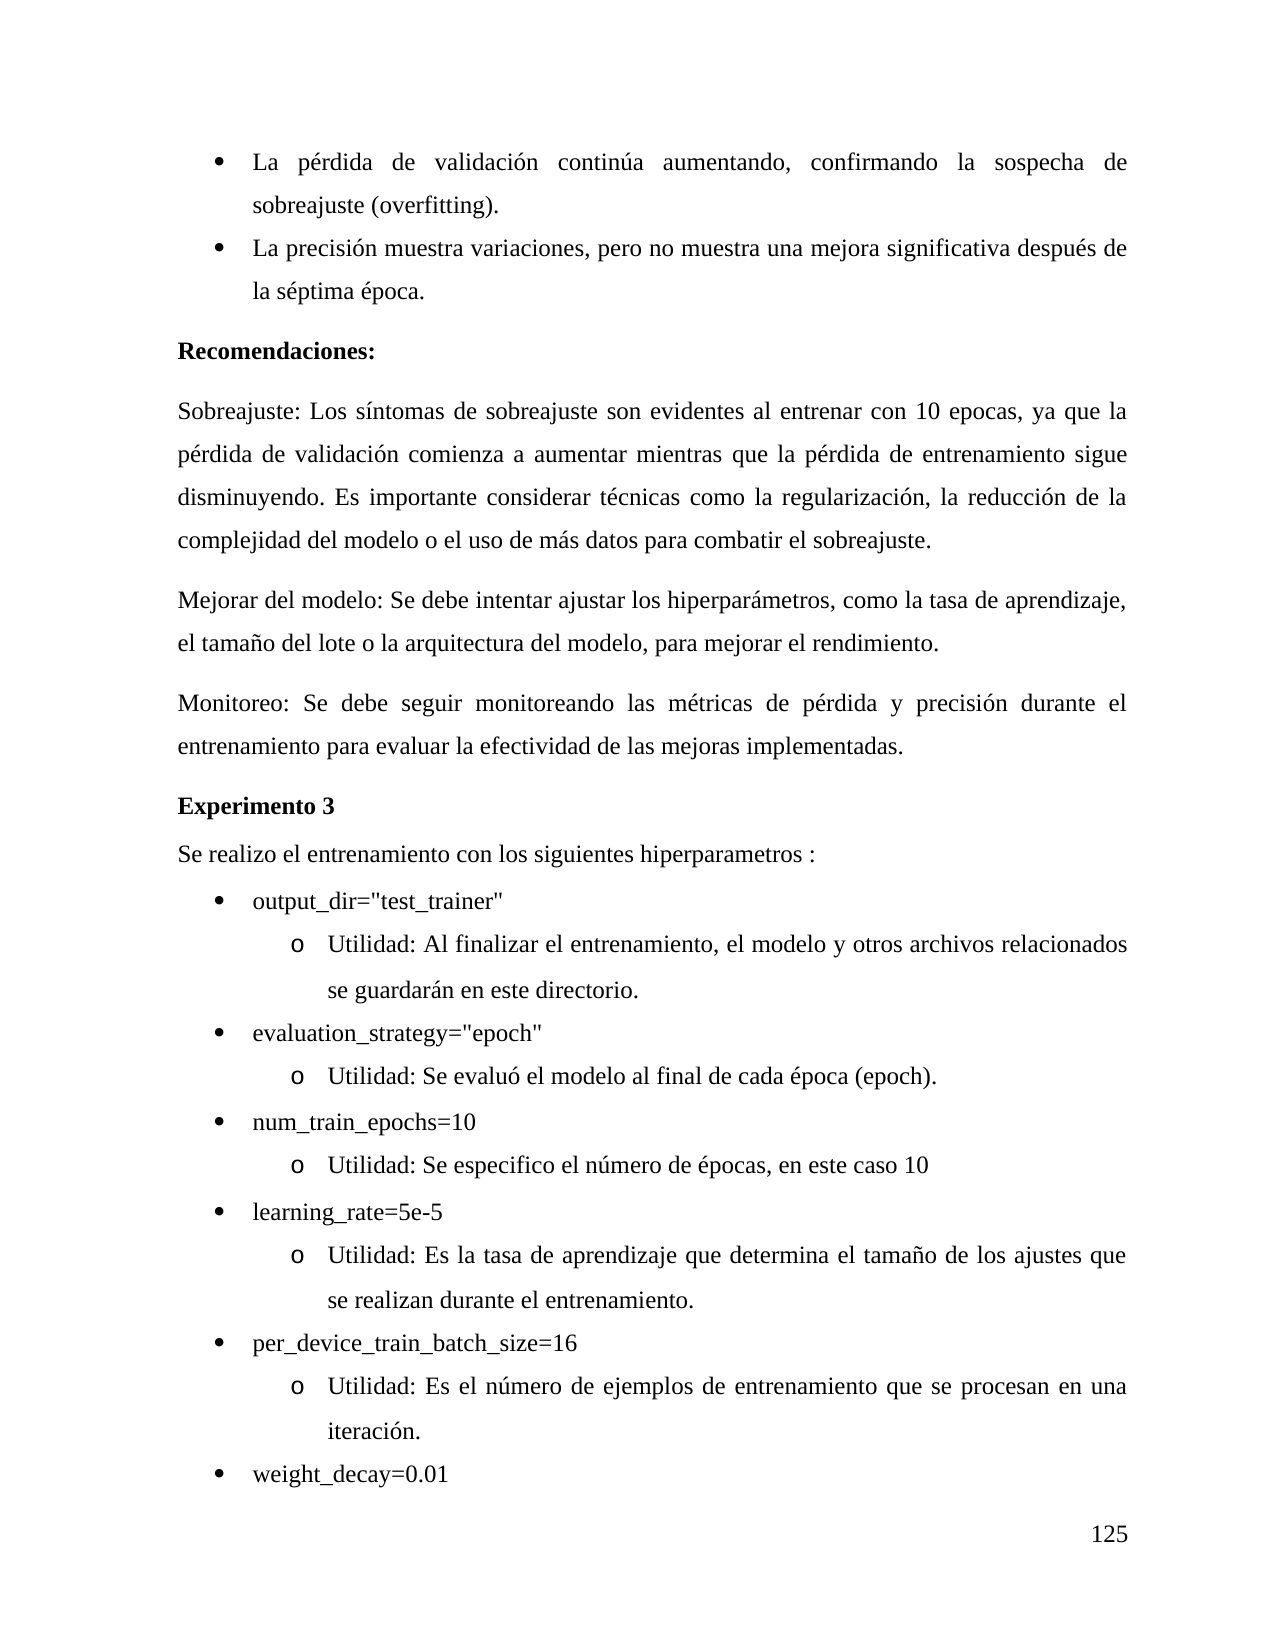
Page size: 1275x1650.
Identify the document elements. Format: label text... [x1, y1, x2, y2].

list Utilidad: Se especifico el número de épocas, en este caso 10 [290, 1150, 1128, 1181]
list per_device_train_batch_size=16 [215, 1328, 1128, 1357]
text Sobreajuste: Los síntomas de sobreajuste son evidentes al entrenar con 10 epocas, ya que la pérdida de validación comienza a aumentar mientras que la pérdida de entrenamiento sigue disminuyendo. Es importante considerar técnicas como la regularización, la reducción de la complejidad del modelo o el uso de más datos para combatir el sobreajuste. [177, 396, 1128, 554]
list Utilidad: Es el número de ejemplos de entrenamiento que se procesan en una iteración. [290, 1371, 1128, 1445]
text Se realizo el entrenamiento con los siguientes hiperparametros : [177, 839, 1128, 867]
list Utilidad: Se evaluó el modelo al final de cada época (epoch). [290, 1061, 1128, 1092]
text Mejorar del modelo: Se debe intentar ajustar los hiperparámetros, como la tasa de aprendizaje, el tamaño del lote o la arquitectura del modelo, para mejorar el rendimiento. [177, 585, 1128, 657]
list Utilidad: Al finalizar el entrenamiento, el modelo y otros archivos relacionados se guardarán en este directorio. [290, 929, 1128, 1003]
list weight_decay=0.01 [215, 1459, 1128, 1488]
list La precisión muestra variaciones, pero no muestra una mejora significativa después de la séptima época. [215, 233, 1128, 305]
text Recomendaciones: [177, 336, 1128, 365]
list La pérdida de validación continúa aumentando, confirmando la sospecha de sobreajuste (overfitting). [215, 147, 1128, 219]
list evaluation_strategy="epoch" [215, 1018, 1128, 1047]
text Monitoreo: Se debe seguir monitoreando las métricas de pérdida y precisión durante el entrenamiento para evaluar la efectividad de las mejoras implementadas. [177, 688, 1128, 760]
list output_dir="test_trainer" [215, 886, 1128, 915]
list num_train_epochs=10 [215, 1107, 1128, 1136]
text Experimento 3 [177, 791, 1128, 820]
list learning_rate=5e-5 [215, 1197, 1128, 1225]
list Utilidad: Es la tasa de aprendizaje que determina el tamaño de los ajustes que se realizan durante el entrenamiento. [290, 1240, 1128, 1314]
